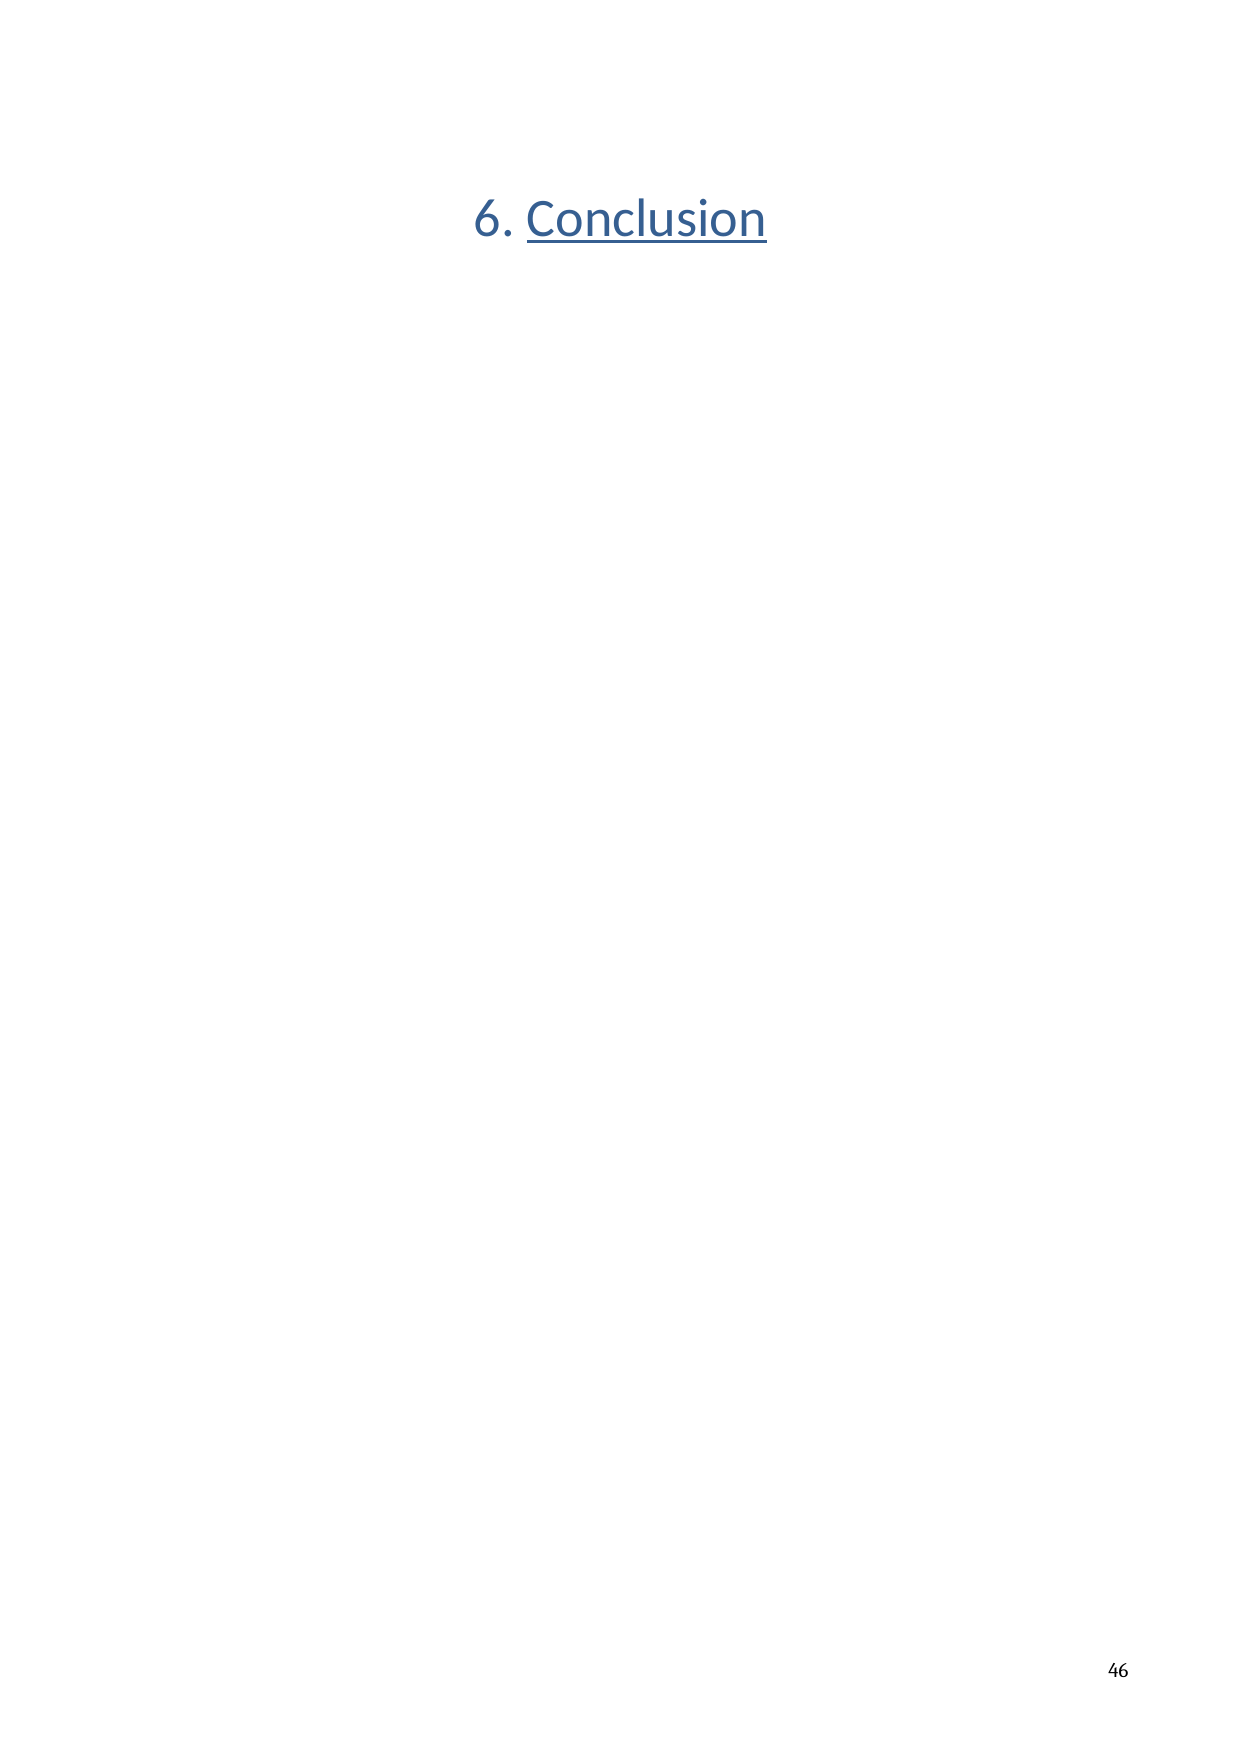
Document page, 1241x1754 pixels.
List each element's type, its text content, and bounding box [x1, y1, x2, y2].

subtitle 6. Conclusion [112, 183, 1128, 249]
